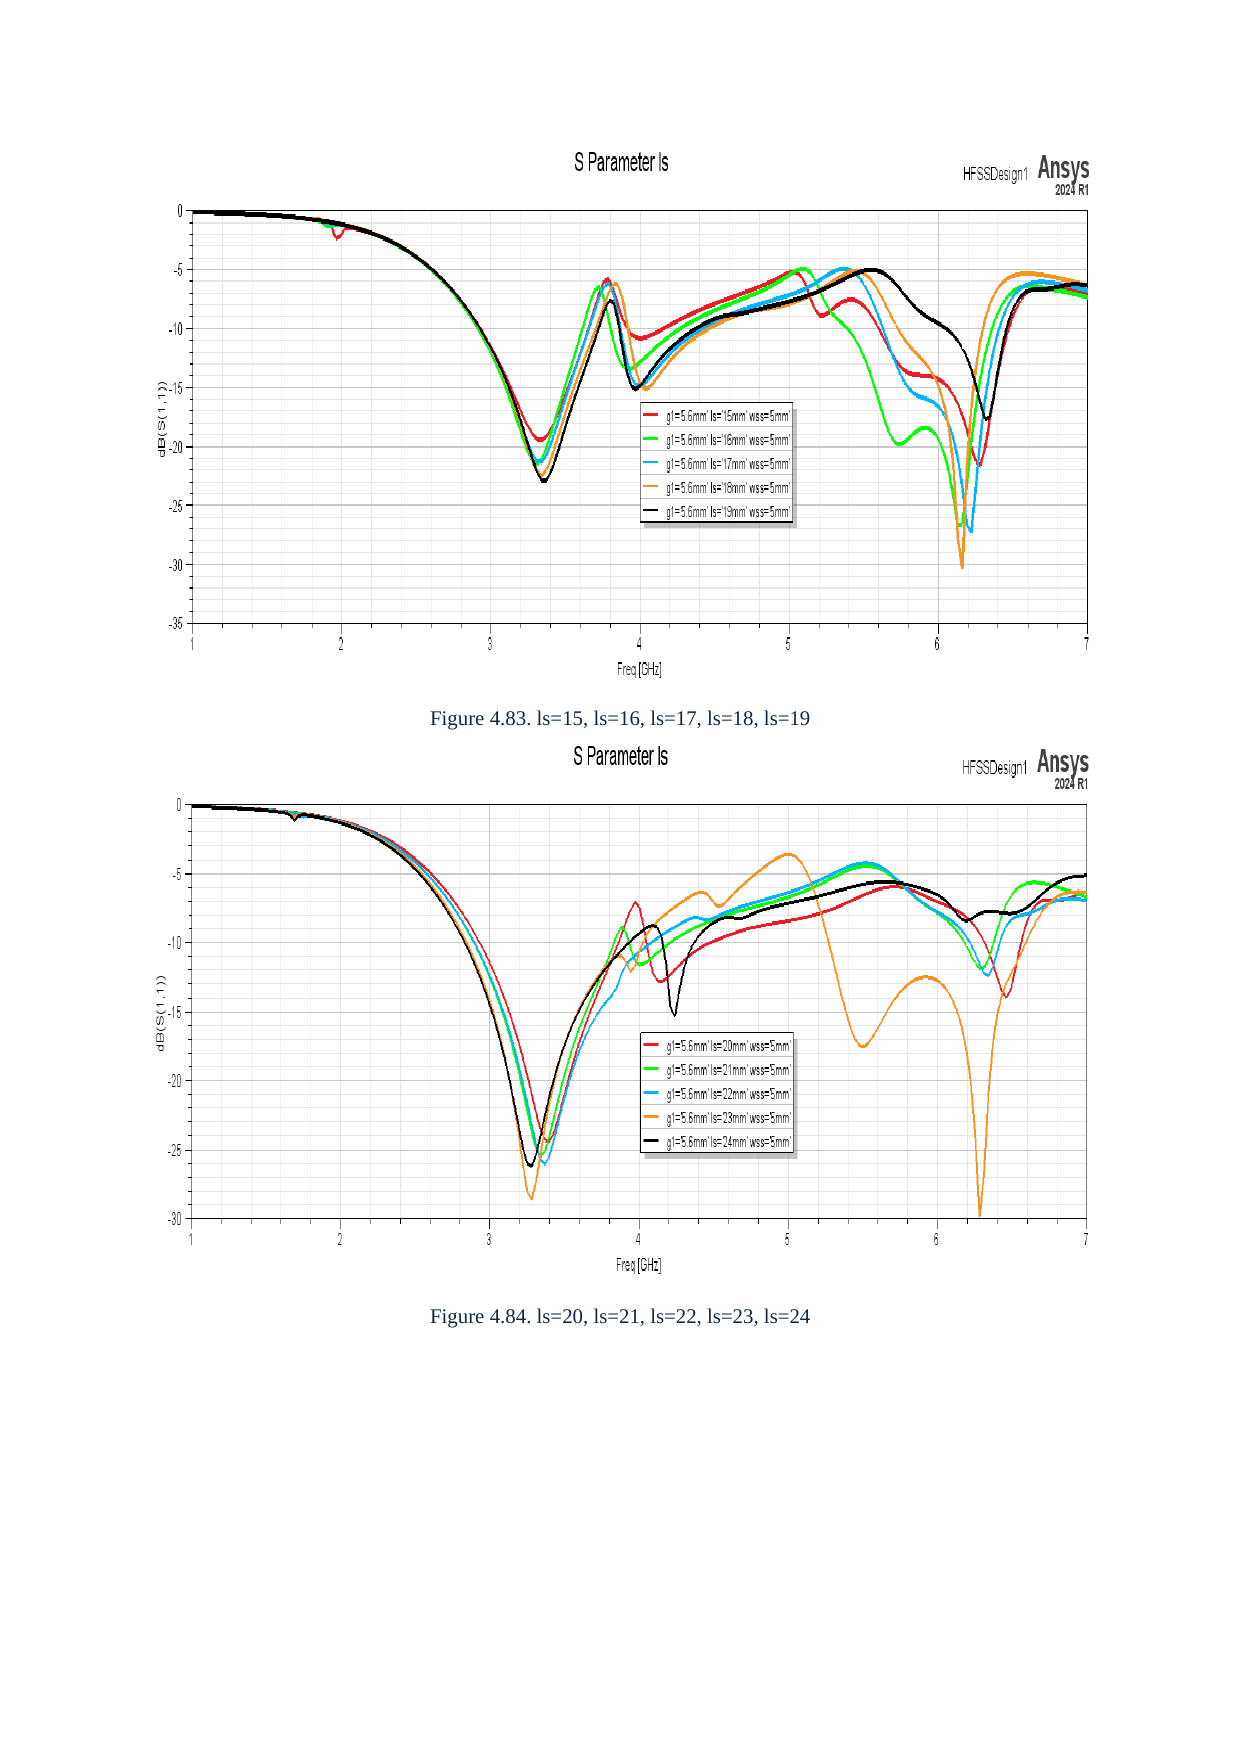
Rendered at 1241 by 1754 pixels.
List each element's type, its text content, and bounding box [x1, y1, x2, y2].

picture [150, 745, 1095, 1279]
picture [150, 150, 1095, 680]
